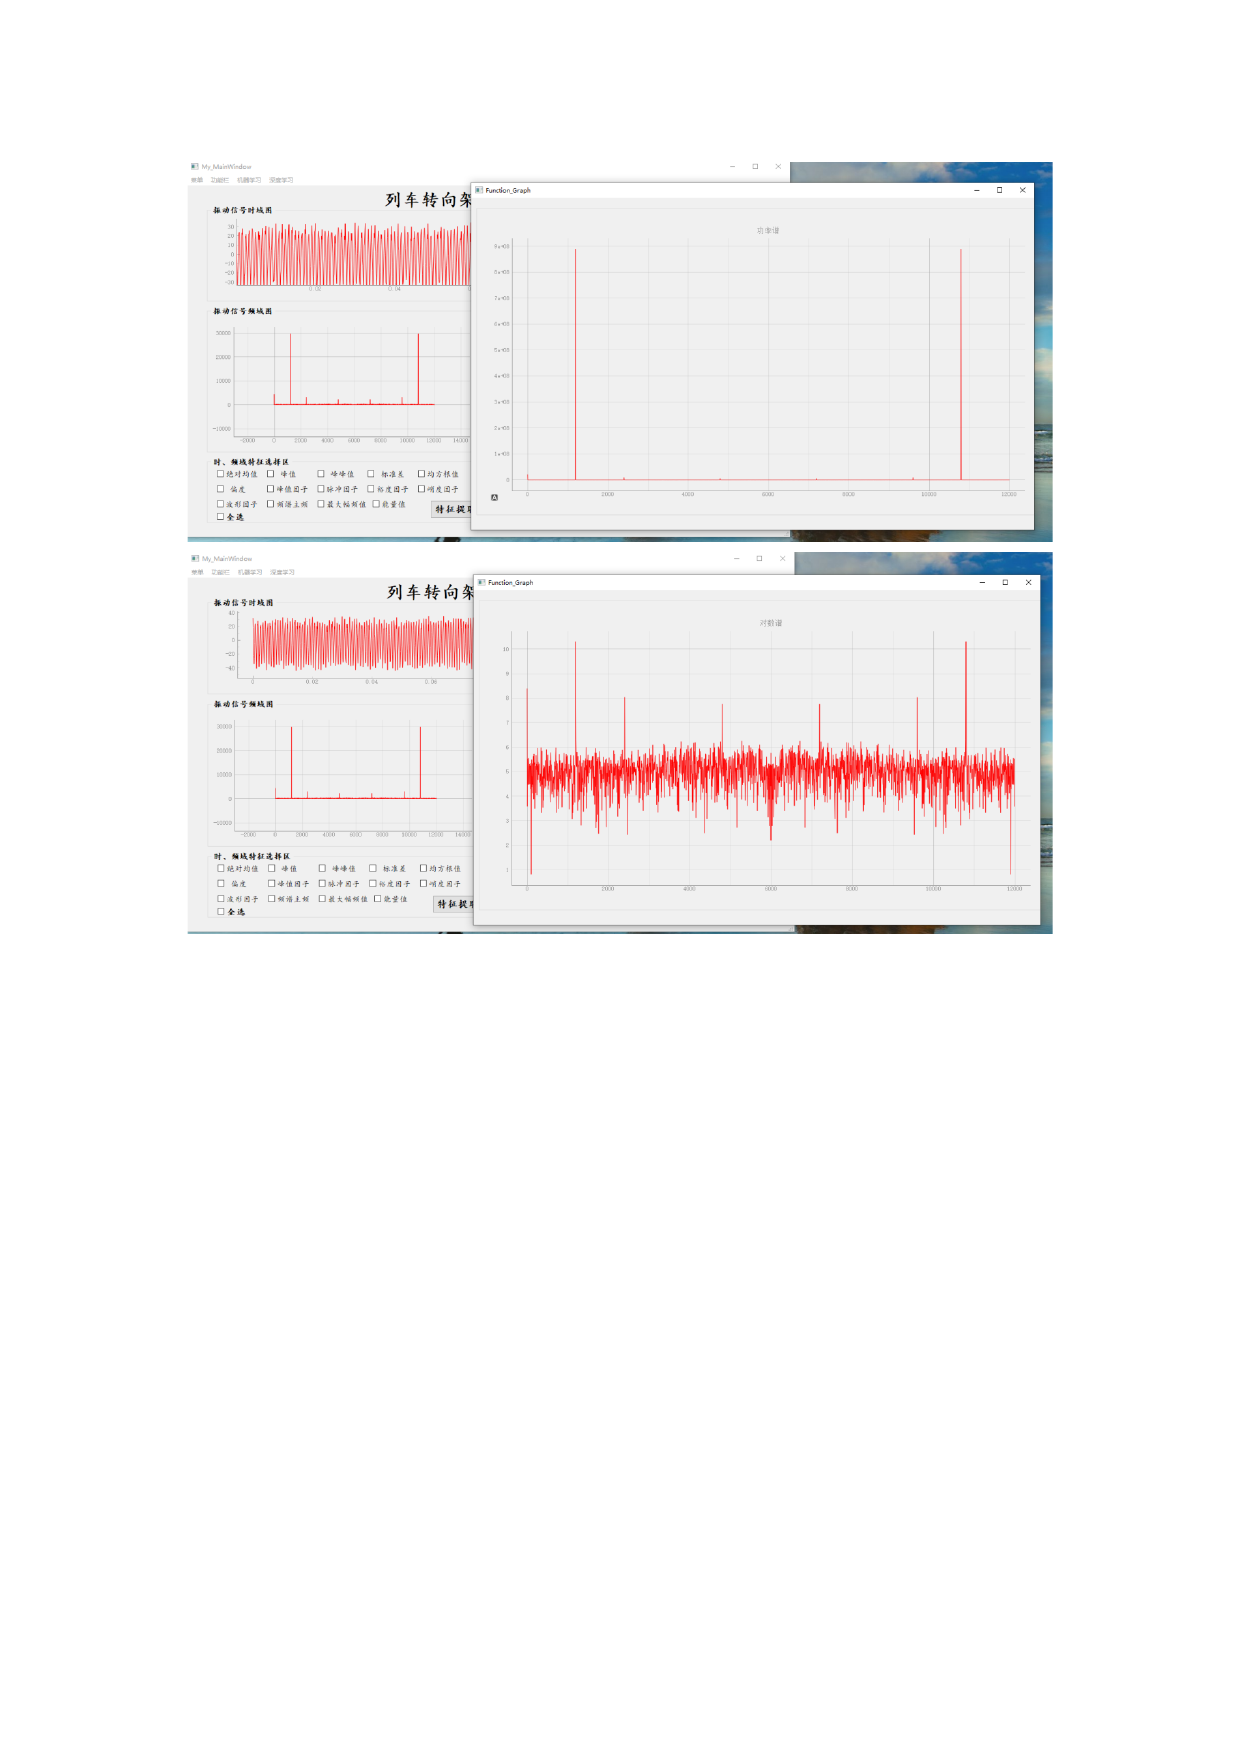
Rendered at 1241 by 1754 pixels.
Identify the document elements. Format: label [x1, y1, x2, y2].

picture [187, 162, 1053, 542]
picture [187, 552, 1053, 934]
